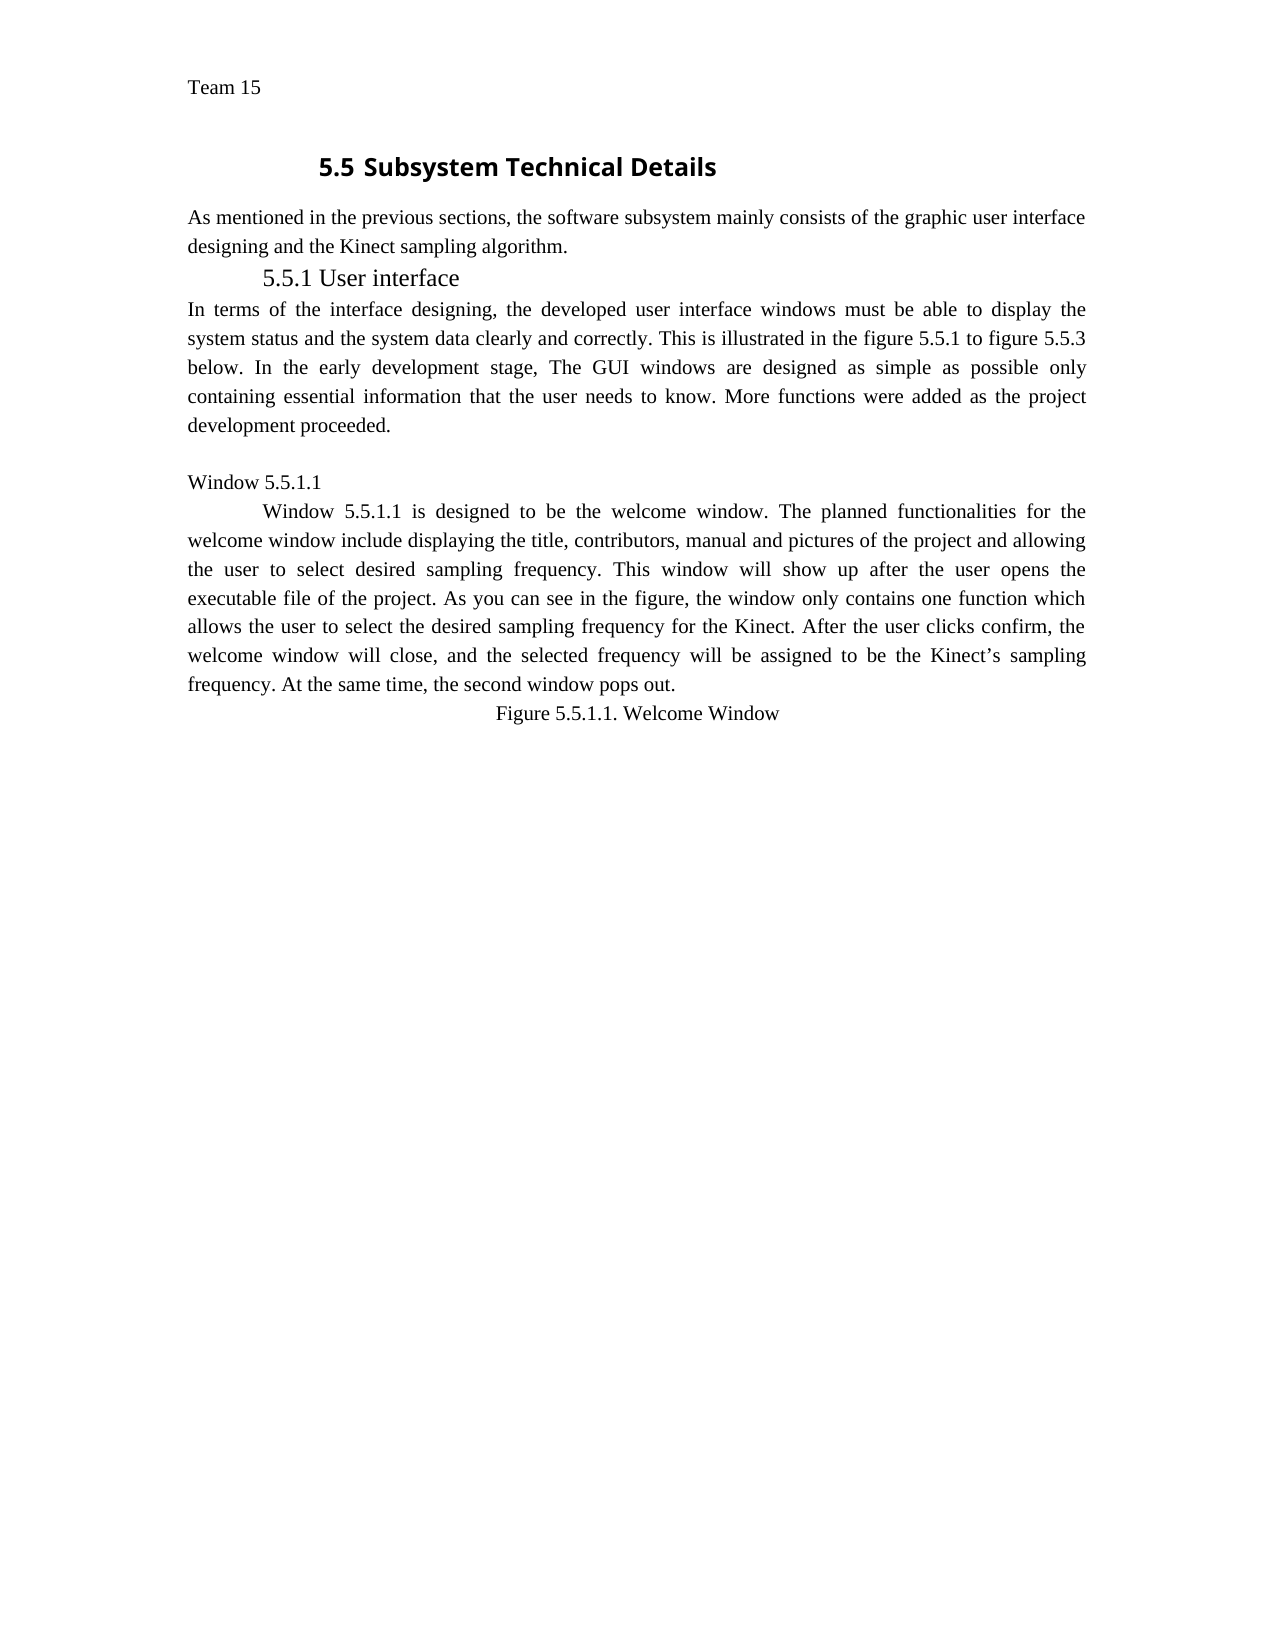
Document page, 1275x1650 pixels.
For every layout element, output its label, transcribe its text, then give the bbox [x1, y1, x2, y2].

text Window 5.5.1.1 [187, 470, 1087, 494]
text In terms of the interface designing, the developed user interface windows must be able to display the system status and the system data clearly and correctly. This is illustrated in the figure 5.5.1 to figure 5.5.3 below. In the early development stage, The GUI windows are designed as simple as possible only containing essential information that the user needs to know. More functions were added as the project development proceeded. [187, 297, 1087, 437]
text Window 5.5.1.1 is designed to be the welcome window. The planned functionalities for the welcome window include displaying the title, contributors, manual and pictures of the project and allowing the user to select desired sampling frequency. This window will show up after the user opens the executable file of the project. As you can see in the figure, the window only contains one function which allows the user to select the desired sampling frequency for the Kinect. After the user clicks confirm, the welcome window will close, and the selected frequency will be assigned to be the Kinect’s sampling frequency. At the same time, the second window pops out. [187, 499, 1087, 696]
text 5.5.1 User interface [187, 263, 1087, 291]
text Figure 5.5.1.1. Welcome Window [187, 701, 1087, 725]
text As mentioned in the previous sections, the software subsystem mainly consists of the graphic user interface designing and the Kinect sampling algorithm. [187, 205, 1087, 258]
subtitle Subsystem Technical Details [319, 150, 1087, 184]
